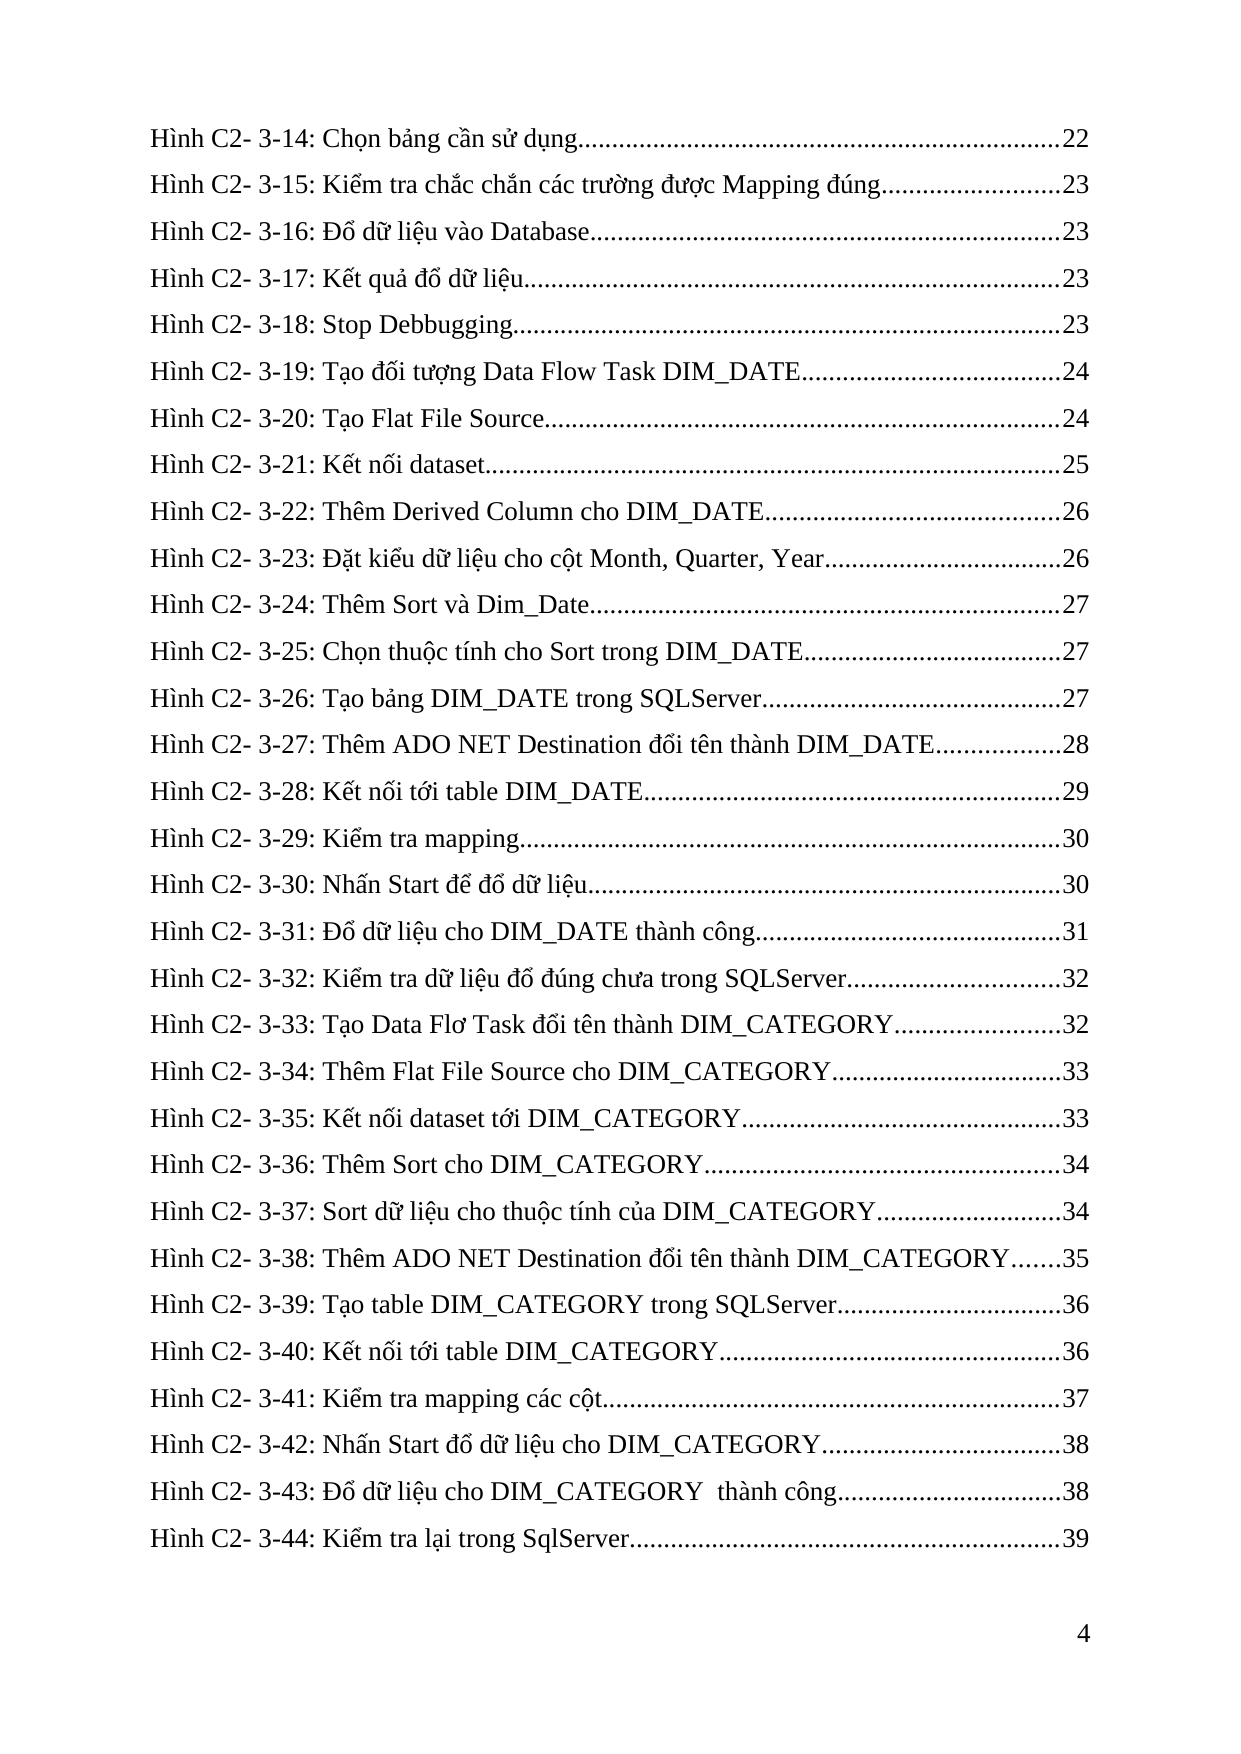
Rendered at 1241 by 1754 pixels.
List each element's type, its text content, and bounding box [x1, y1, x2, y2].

text Hình C2- 3-25: Chọn thuộc tính cho Sort trong DIM_DATE 27 [150, 635, 1090, 666]
text Hình C2- 3-27: Thêm ADO NET Destination đổi tên thành DIM_DATE 28 [150, 728, 1090, 760]
text Hình C2- 3-40: Kết nối tới table DIM_CATEGORY 36 [150, 1335, 1090, 1366]
text Hình C2- 3-31: Đổ dữ liệu cho DIM_DATE thành công 31 [150, 915, 1090, 946]
text Hình C2- 3-32: Kiểm tra dữ liệu đổ đúng chưa trong SQLServer 32 [150, 962, 1090, 993]
text Hình C2- 3-14: Chọn bảng cần sử dụng 22 [150, 122, 1090, 153]
text Hình C2- 3-17: Kết quả đổ dữ liệu 23 [150, 262, 1090, 293]
text Hình C2- 3-43: Đổ dữ liệu cho DIM_CATEGORY thành công 38 [150, 1475, 1090, 1506]
text Hình C2- 3-28: Kết nối tới table DIM_DATE 29 [150, 775, 1090, 806]
text Hình C2- 3-39: Tạo table DIM_CATEGORY trong SQLServer 36 [150, 1288, 1090, 1320]
text Hình C2- 3-34: Thêm Flat File Source cho DIM_CATEGORY 33 [150, 1055, 1090, 1086]
text Hình C2- 3-19: Tạo đối tượng Data Flow Task DIM_DATE 24 [150, 355, 1090, 386]
text Hình C2- 3-44: Kiểm tra lại trong SqlServer 39 [150, 1522, 1090, 1553]
text Hình C2- 3-41: Kiểm tra mapping các cột 37 [150, 1382, 1090, 1413]
text Hình C2- 3-21: Kết nối dataset 25 [150, 448, 1090, 480]
text Hình C2- 3-36: Thêm Sort cho DIM_CATEGORY 34 [150, 1148, 1090, 1180]
text Hình C2- 3-20: Tạo Flat File Source 24 [150, 402, 1090, 433]
text Hình C2- 3-33: Tạo Data Flơ Task đổi tên thành DIM_CATEGORY 32 [150, 1008, 1090, 1040]
text Hình C2- 3-37: Sort dữ liệu cho thuộc tính của DIM_CATEGORY 34 [150, 1195, 1090, 1226]
text Hình C2- 3-18: Stop Debbugging 23 [150, 308, 1090, 340]
text Hình C2- 3-23: Đặt kiểu dữ liệu cho cột Month, Quarter, Year 26 [150, 542, 1090, 573]
text Hình C2- 3-29: Kiểm tra mapping 30 [150, 822, 1090, 853]
text Hình C2- 3-22: Thêm Derived Column cho DIM_DATE 26 [150, 495, 1090, 526]
text Hình C2- 3-26: Tạo bảng DIM_DATE trong SQLServer 27 [150, 682, 1090, 713]
text Hình C2- 3-38: Thêm ADO NET Destination đổi tên thành DIM_CATEGORY 35 [150, 1242, 1090, 1273]
text Hình C2- 3-30: Nhấn Start để đổ dữ liệu 30 [150, 868, 1090, 900]
text Hình C2- 3-35: Kết nối dataset tới DIM_CATEGORY 33 [150, 1102, 1090, 1133]
text Hình C2- 3-24: Thêm Sort và Dim_Date 27 [150, 588, 1090, 620]
text Hình C2- 3-42: Nhấn Start đổ dữ liệu cho DIM_CATEGORY 38 [150, 1428, 1090, 1460]
text Hình C2- 3-15: Kiểm tra chắc chắn các trường được Mapping đúng 23 [150, 168, 1090, 200]
text Hình C2- 3-16: Đổ dữ liệu vào Database 23 [150, 215, 1090, 246]
